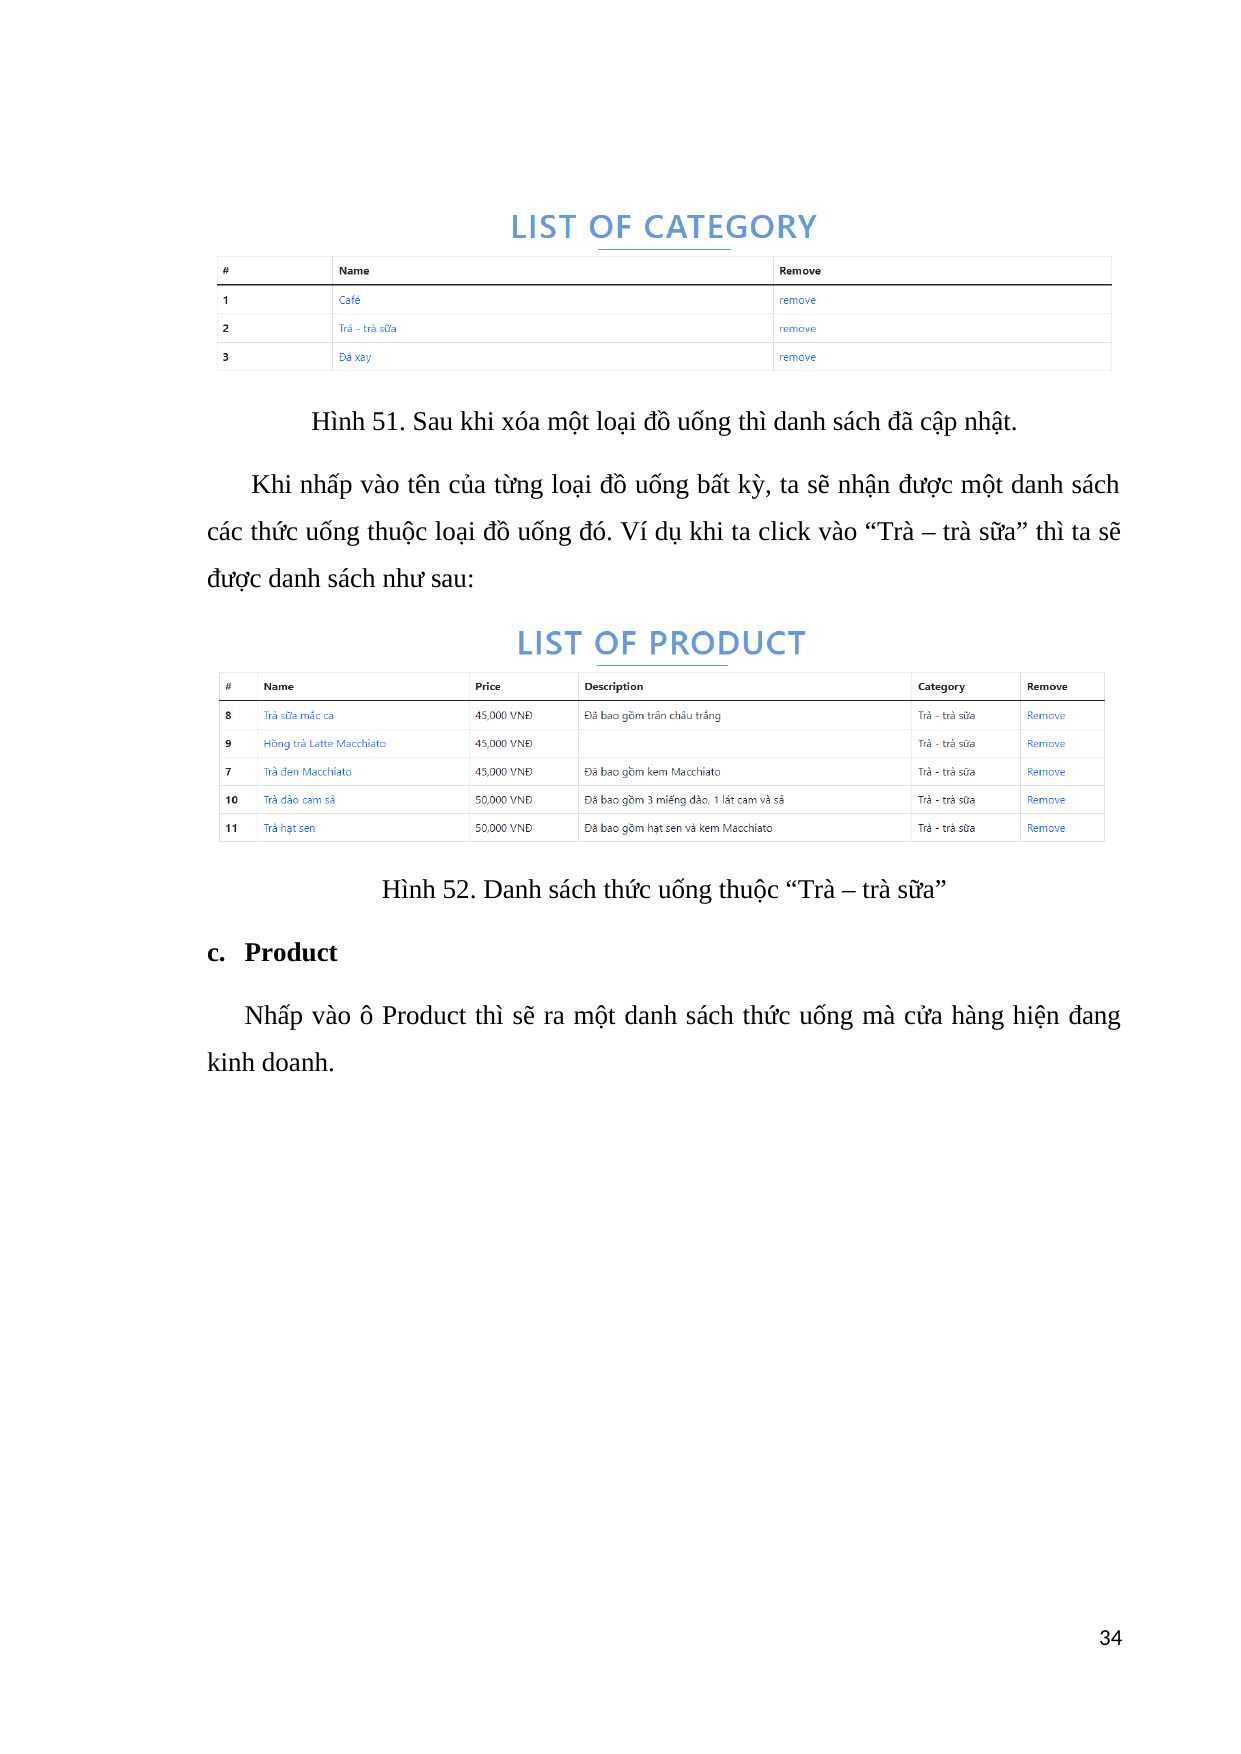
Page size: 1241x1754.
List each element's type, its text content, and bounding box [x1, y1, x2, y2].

picture [206, 625, 1123, 843]
text Nhấp vào ô Product thì sẽ ra một danh sách thức uống mà cửa hàng hiện đang kinh doanh. [207, 999, 1122, 1077]
text Hình 51. Sau khi xóa một loại đồ uống thì danh sách đã cập nhật. [207, 405, 1122, 436]
list Product [207, 936, 1122, 967]
text Hình 52. Danh sách thức uống thuộc “Trà – trà sữa” [207, 873, 1122, 904]
text Khi nhấp vào tên của từng loại đồ uống bất kỳ, ta sẽ nhận được một danh sách các thức uống thuộc loại đồ uống đó. Ví dụ khi ta click vào “Trà – trà sữa” thì ta sẽ được danh sách như sau: [207, 468, 1122, 593]
picture [206, 206, 1123, 375]
